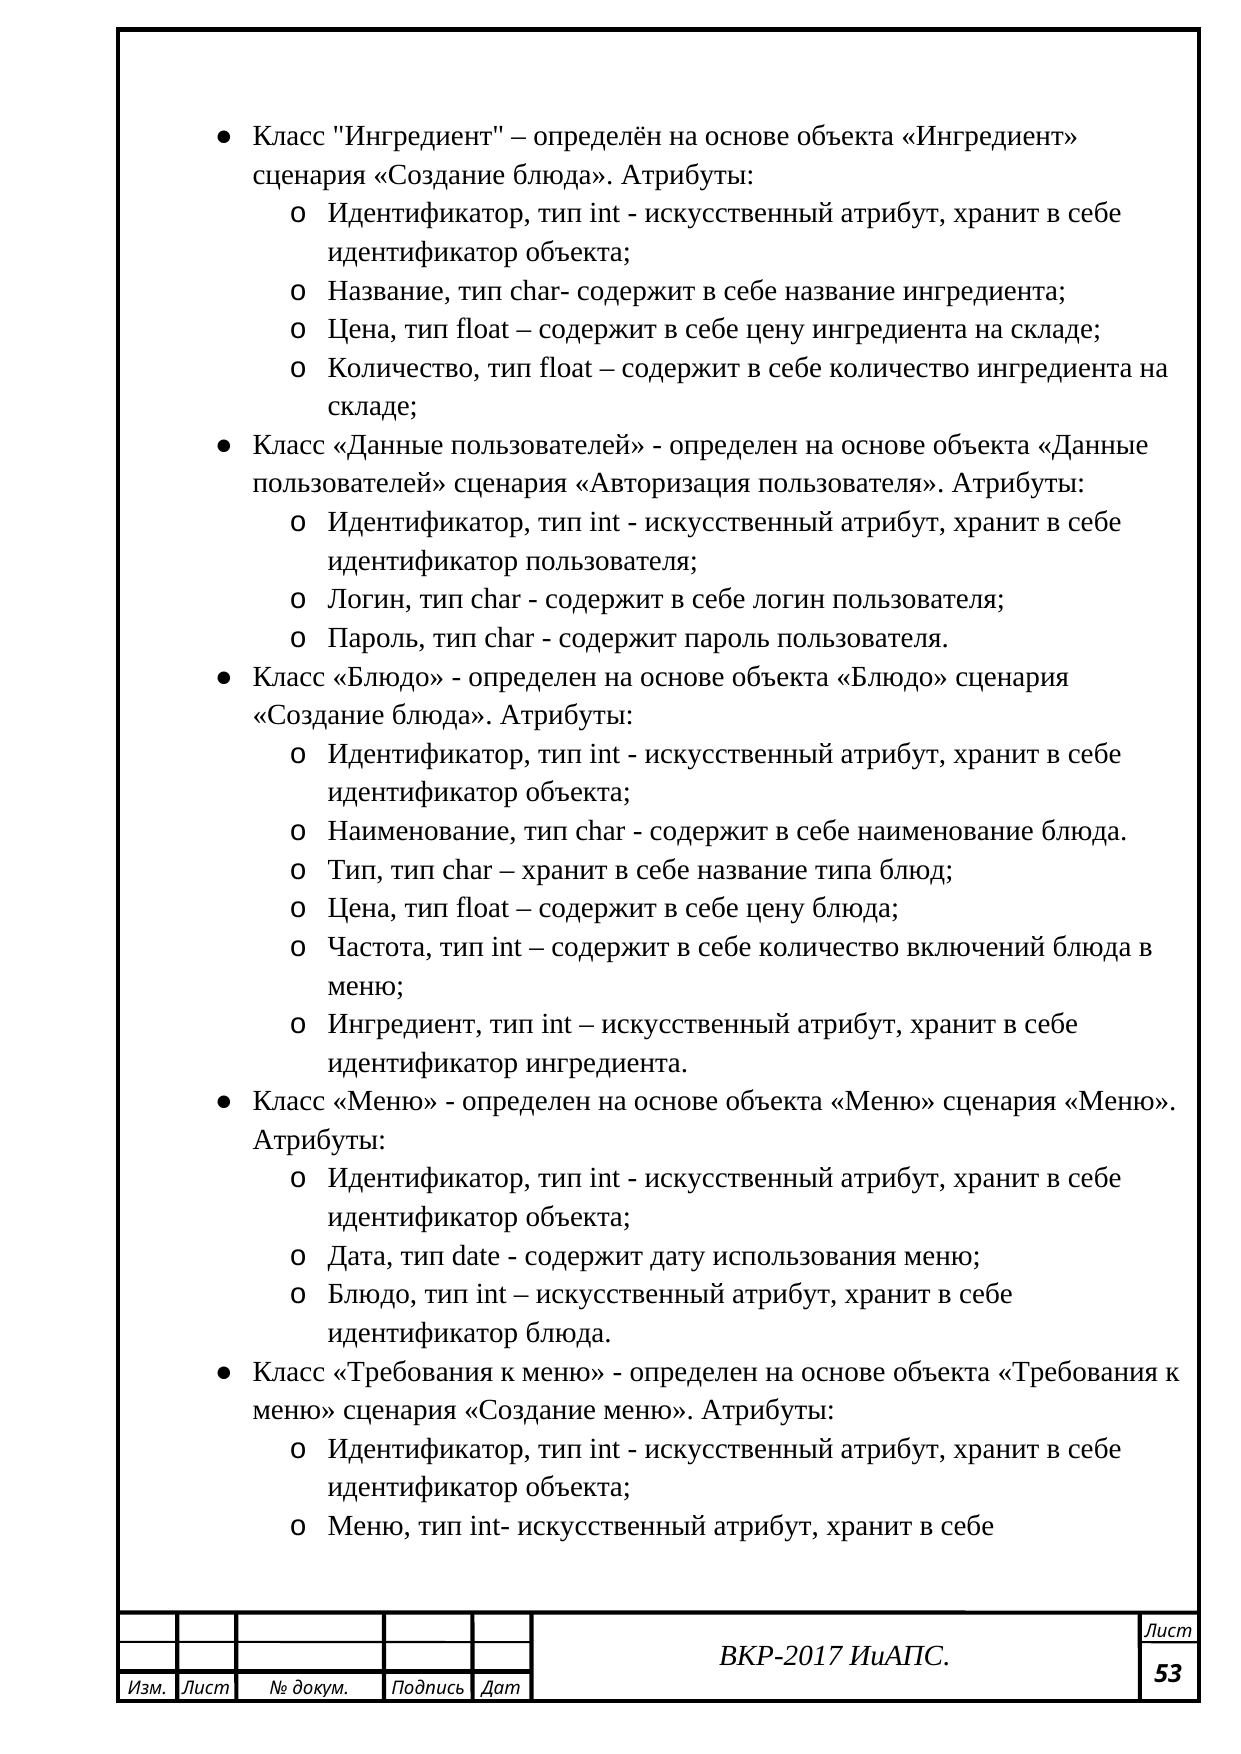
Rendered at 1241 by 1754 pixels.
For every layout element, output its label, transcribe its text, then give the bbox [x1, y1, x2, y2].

list Тип, тип char – хранит в себе название типа блюд; [290, 852, 1181, 885]
list Пароль, тип char - содержит пароль пользователя. [290, 620, 1181, 654]
list Ингредиент, тип int – искусственный атрибут, хранит в себе идентификатор ингредиента. [290, 1006, 1181, 1078]
list Блюдо, тип int – искусственный атрибут, хранит в себе идентификатор блюда. [290, 1276, 1181, 1348]
list Количество, тип float – содержит в себе количество ингредиента на складе; [290, 350, 1181, 422]
list Логин, тип char - содержит в себе логин пользователя; [290, 581, 1181, 615]
list Идентификатор, тип int - искусственный атрибут, хранит в себе идентификатор объекта; [290, 195, 1181, 267]
list Наименование, тип char - содержит в себе наименование блюда. [290, 813, 1181, 847]
list Класс «Требования к меню» - определен на основе объекта «Требования к меню» сценария «Создание меню». Атрибуты: [215, 1353, 1181, 1426]
list Цена, тип float – содержит в себе цену блюда; [290, 890, 1181, 924]
list Цена, тип float – содержит в себе цену ингредиента на складе; [290, 311, 1181, 345]
list Дата, тип date - содержит дату использования меню; [290, 1238, 1181, 1271]
list Идентификатор, тип int - искусственный атрибут, хранит в себе идентификатор объекта; [290, 736, 1181, 808]
list Класс «Блюдо» - определен на основе объекта «Блюдо» сценария «Создание блюда». Атрибуты: [215, 659, 1181, 731]
list Класс "Ингредиент" – определён на основе объекта «Ингредиент» сценария «Создание блюда». Атрибуты: [215, 118, 1181, 190]
list Название, тип char- содержит в себе название ингредиента; [290, 272, 1181, 306]
list Идентификатор, тип int - искусственный атрибут, хранит в себе идентификатор объекта; [290, 1161, 1181, 1233]
list Идентификатор, тип int - искусственный атрибут, хранит в себе идентификатор пользователя; [290, 504, 1181, 576]
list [290, 1508, 1181, 1542]
list Класс «Данные пользователей» - определен на основе объекта «Данные пользователей» сценария «Авторизация пользователя». Атрибуты: [215, 427, 1181, 499]
list Идентификатор, тип int - искусственный атрибут, хранит в себе идентификатор объекта; [290, 1431, 1181, 1503]
list Частота, тип int – содержит в себе количество включений блюда в меню; [290, 929, 1181, 1001]
list Класс «Меню» - определен на основе объекта «Меню» сценария «Меню». Атрибуты: [215, 1083, 1181, 1156]
